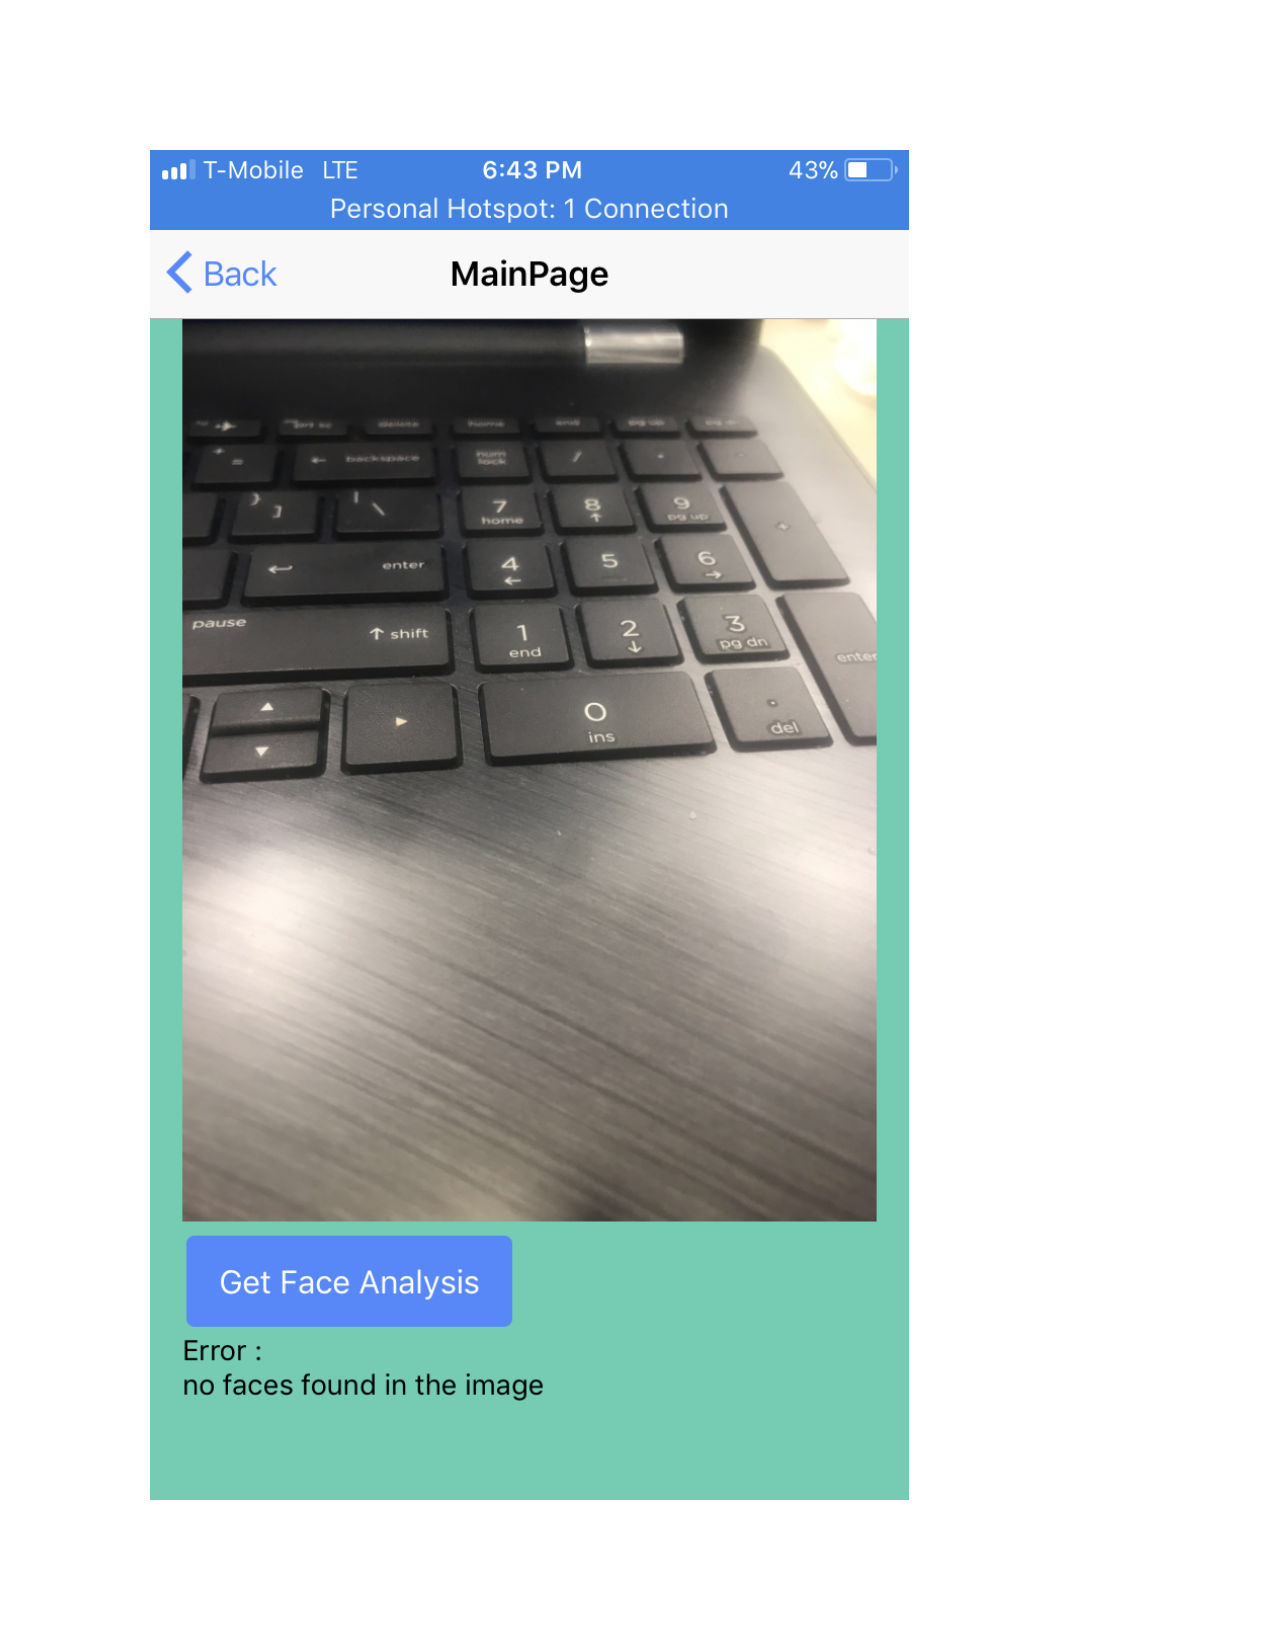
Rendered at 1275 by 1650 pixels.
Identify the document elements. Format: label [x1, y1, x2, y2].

picture [150, 150, 909, 1500]
